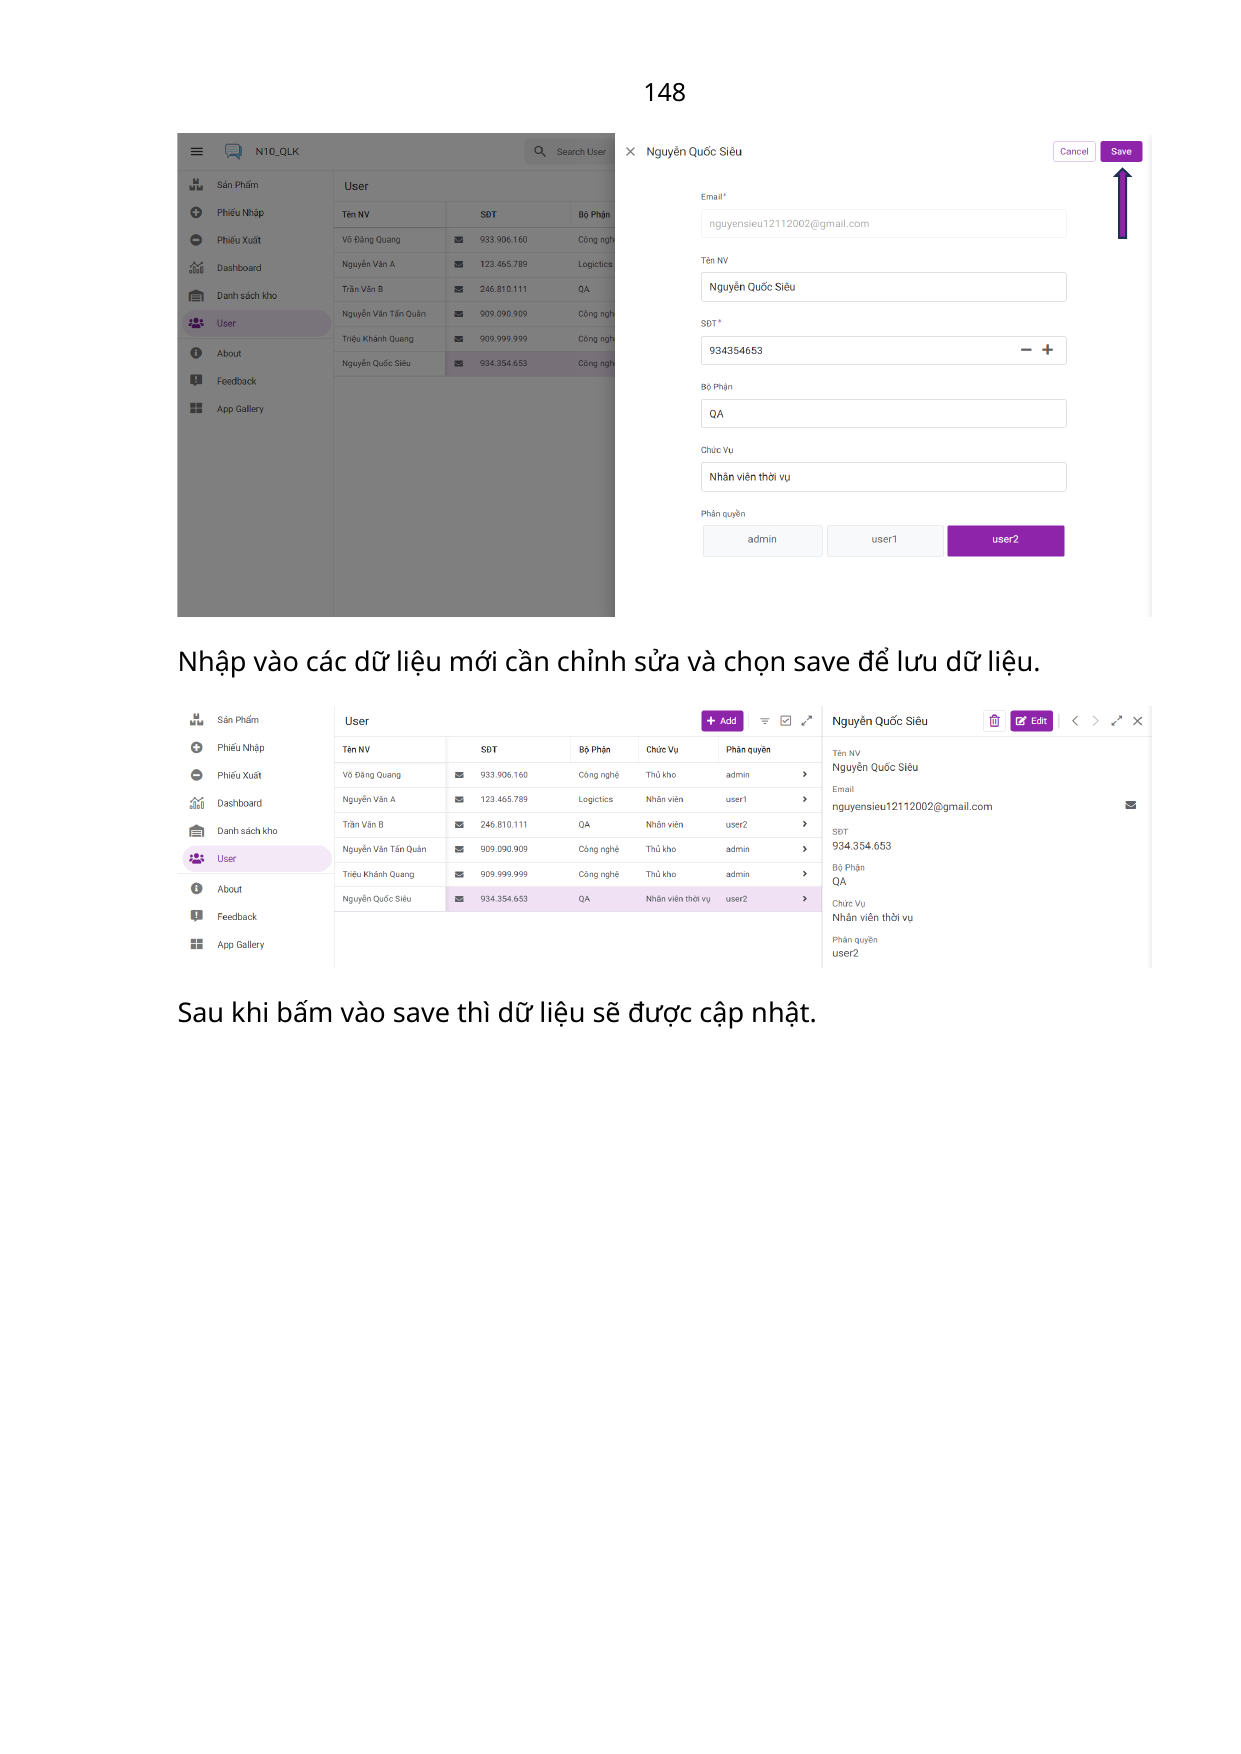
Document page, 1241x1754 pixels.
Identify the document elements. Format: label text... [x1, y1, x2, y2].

text Nhập vào các dữ liệu mới cần chỉnh sửa và chọn save để lưu dữ liệu. [177, 642, 1152, 679]
picture [177, 133, 1152, 617]
text Sau khi bấm vào save thì dữ liệu sẽ được cập nhật. [177, 993, 1152, 1030]
picture [177, 706, 1152, 968]
